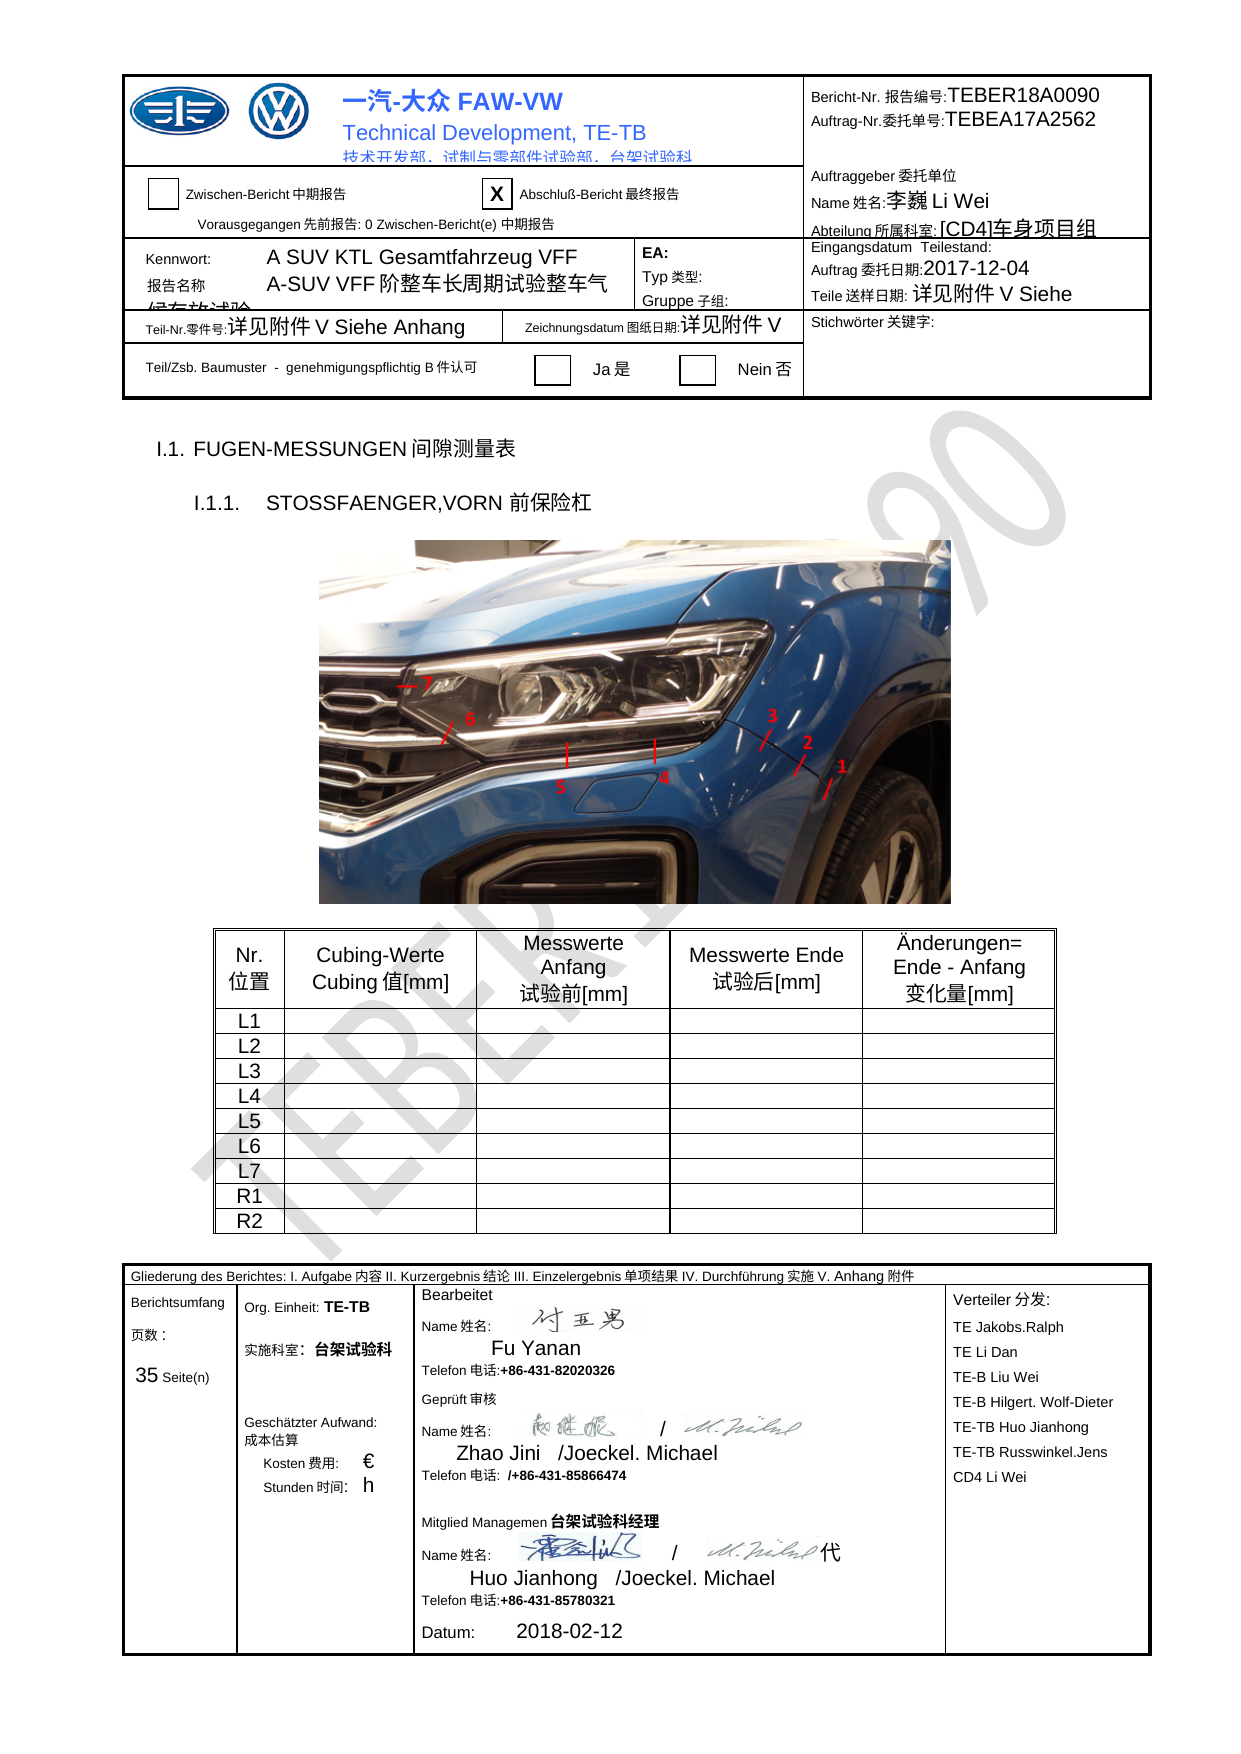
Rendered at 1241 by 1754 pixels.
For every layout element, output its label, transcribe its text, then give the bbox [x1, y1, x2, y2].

table_cell L6 [216, 1134, 284, 1157]
table_cell [285, 1059, 476, 1082]
table_cell L2 [216, 1034, 284, 1057]
table_cell [285, 1009, 476, 1032]
table_cell [863, 1109, 1054, 1132]
table_cell [477, 1059, 669, 1082]
table_cell L3 [216, 1059, 284, 1082]
table_cell [477, 1084, 669, 1107]
table_cell [671, 1209, 862, 1232]
table_cell [477, 1109, 669, 1132]
table_cell [671, 1159, 862, 1182]
table_header Messwerte Anfang 试验前[mm] [477, 931, 669, 1007]
table_cell [477, 1134, 669, 1157]
table_cell [671, 1084, 862, 1107]
text FUGEN-MESSUNGEN间隙测量表 [156, 432, 1152, 462]
table_cell [863, 1159, 1054, 1182]
picture [517, 1532, 643, 1561]
table_cell [285, 1034, 476, 1057]
table_header Änderungen= Ende - Anfang 变化量[mm] [863, 931, 1054, 1007]
picture [319, 540, 952, 904]
table_cell [863, 1059, 1054, 1082]
table_cell [863, 1209, 1054, 1232]
table_cell [285, 1159, 476, 1182]
table_cell R2 [216, 1209, 284, 1232]
table_cell [863, 1009, 1054, 1032]
table_cell [285, 1184, 476, 1207]
table_cell [285, 1209, 476, 1232]
table_cell [863, 1184, 1054, 1207]
table_cell [671, 1059, 862, 1082]
table_cell [477, 1034, 669, 1057]
table_cell [863, 1034, 1054, 1057]
table_header Nr. 位置 [216, 931, 284, 1007]
table_cell [285, 1084, 476, 1107]
table_cell [285, 1109, 476, 1132]
picture [706, 1536, 821, 1561]
table_cell R1 [216, 1184, 284, 1207]
text STOSSFAENGER,VORN 前保险杠 [194, 486, 1152, 516]
picture [129, 81, 309, 140]
table_cell [863, 1134, 1054, 1157]
picture [517, 1303, 643, 1332]
table_cell [671, 1184, 862, 1207]
table_cell L7 [216, 1159, 284, 1182]
table_cell L5 [216, 1109, 284, 1132]
picture [683, 1413, 804, 1437]
table_cell [477, 1184, 669, 1207]
table_cell L1 [216, 1009, 284, 1032]
table_cell [671, 1134, 862, 1157]
table_cell [671, 1034, 862, 1057]
table_cell [477, 1209, 669, 1232]
table_cell [671, 1009, 862, 1032]
table_cell [863, 1084, 1054, 1107]
table_header Cubing-Werte Cubing值[mm] [285, 931, 476, 1007]
table_cell [285, 1134, 476, 1157]
table_cell [477, 1159, 669, 1182]
picture [517, 1408, 643, 1437]
table_header Messwerte Ende 试验后[mm] [671, 931, 862, 1007]
table_cell [671, 1109, 862, 1132]
table_cell [477, 1009, 669, 1032]
table_cell L4 [216, 1084, 284, 1107]
